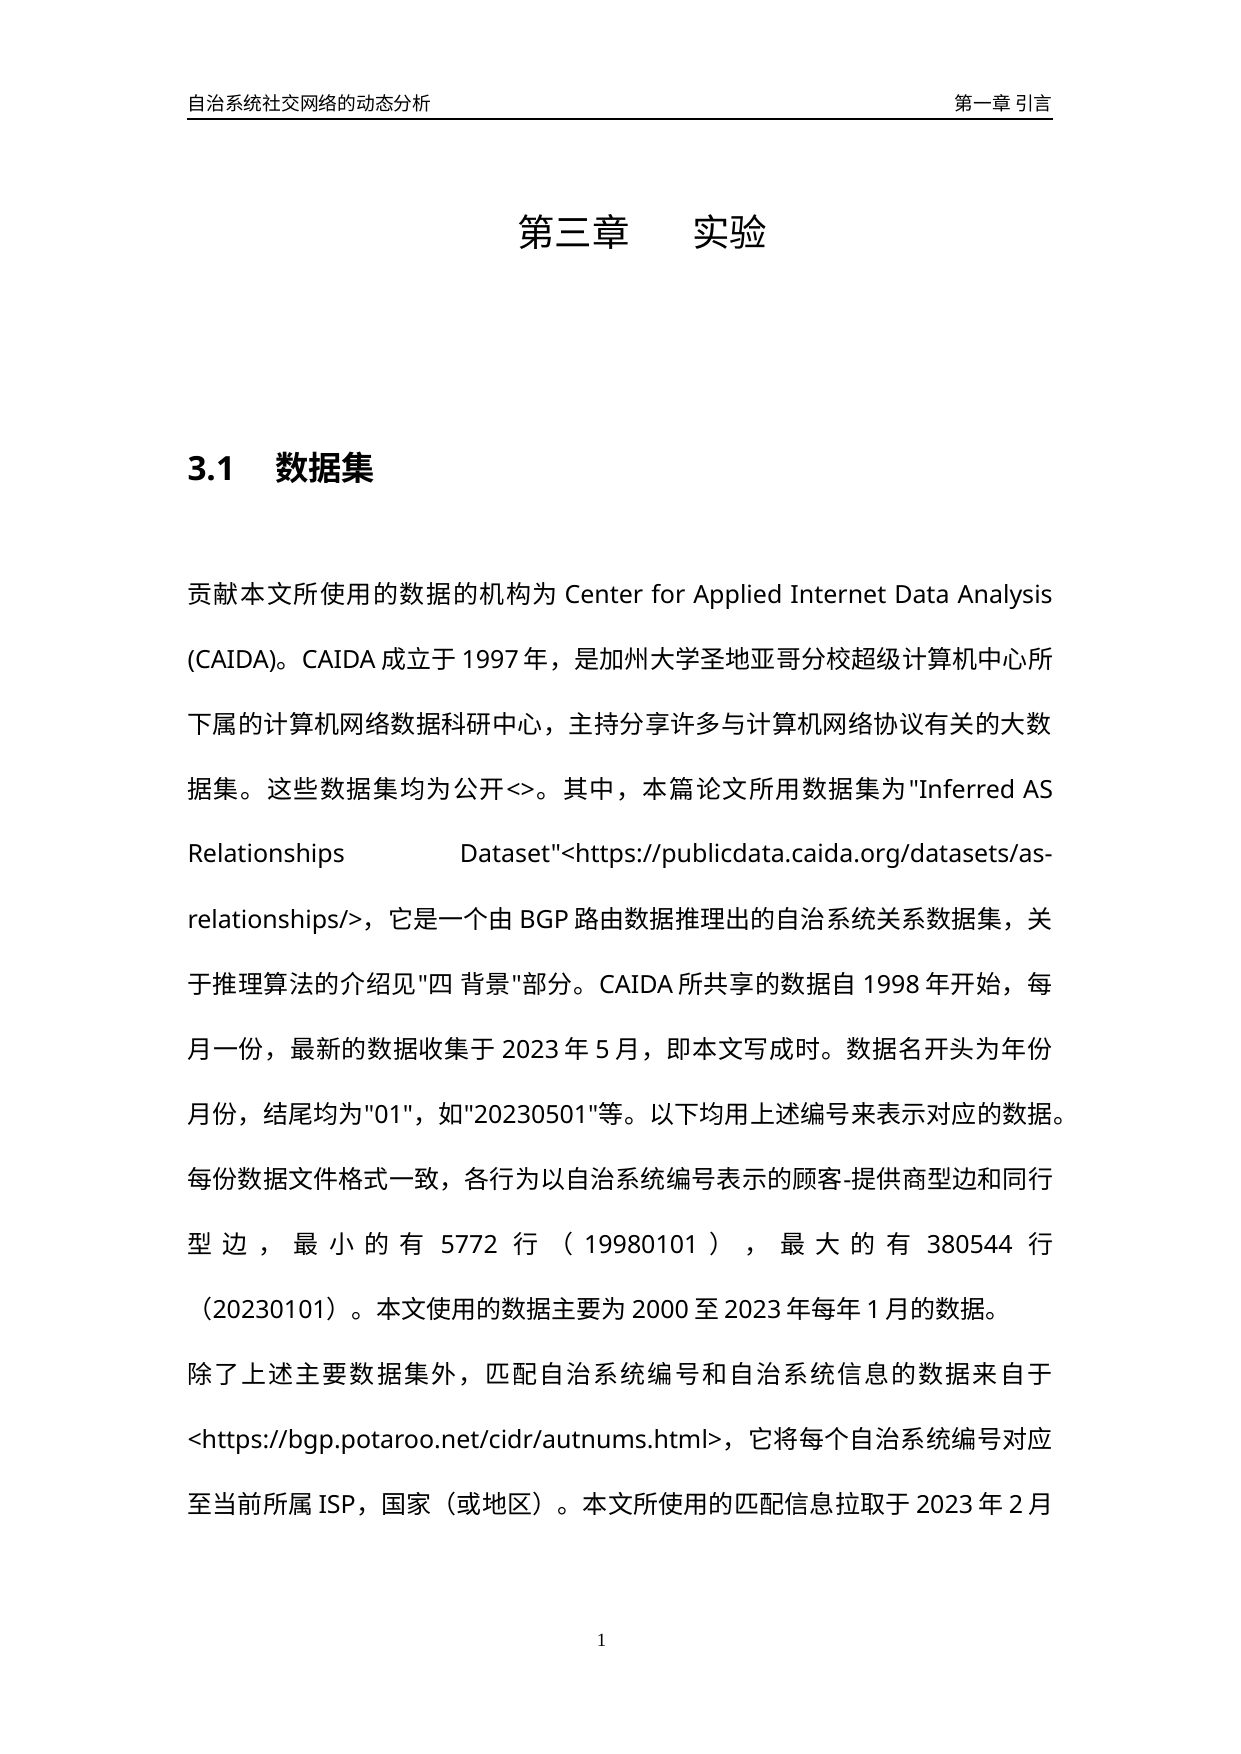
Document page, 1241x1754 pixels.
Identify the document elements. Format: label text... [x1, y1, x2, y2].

text 贡献本文所使用的数据的机构为Center for Applied Internet Data Analysis (CAIDA)。CAIDA成立于1997年，是加州大学圣地亚哥分校超级计算机中心所下属的计算机网络数据科研中心，主持分享许多与计算机网络协议有关的大数据集。这些数据集均为公开<>。其中，本篇论文所用数据集为"Inferred AS Relationships Dataset"<https://publicdata.caida.org/datasets/as-relationships/>，它是一个由BGP路由数据推理出的自治系统关系数据集，关于推理算法的介绍见"四 背景"部分。CAIDA所共享的数据自1998年开始，每月一份，最新的数据收集于2023年5月，即本文写成时。数据名开头为年份月份，结尾均为"01"，如"20230501"等。以下均用上述编号来表示对应的数据。每份数据文件格式一致，各行为以自治系统编号表示的顾客-提供商型边和同行型边，最小的有5772行（19980101），最大的有380544行（20230101）。本文使用的数据主要为2000至2023年每年1月的数据。 [187, 561, 1053, 1341]
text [187, 1341, 1053, 1536]
subtitle 第三章 实验 [231, 197, 1053, 262]
subtitle 3.1 数据集 [187, 433, 1053, 498]
